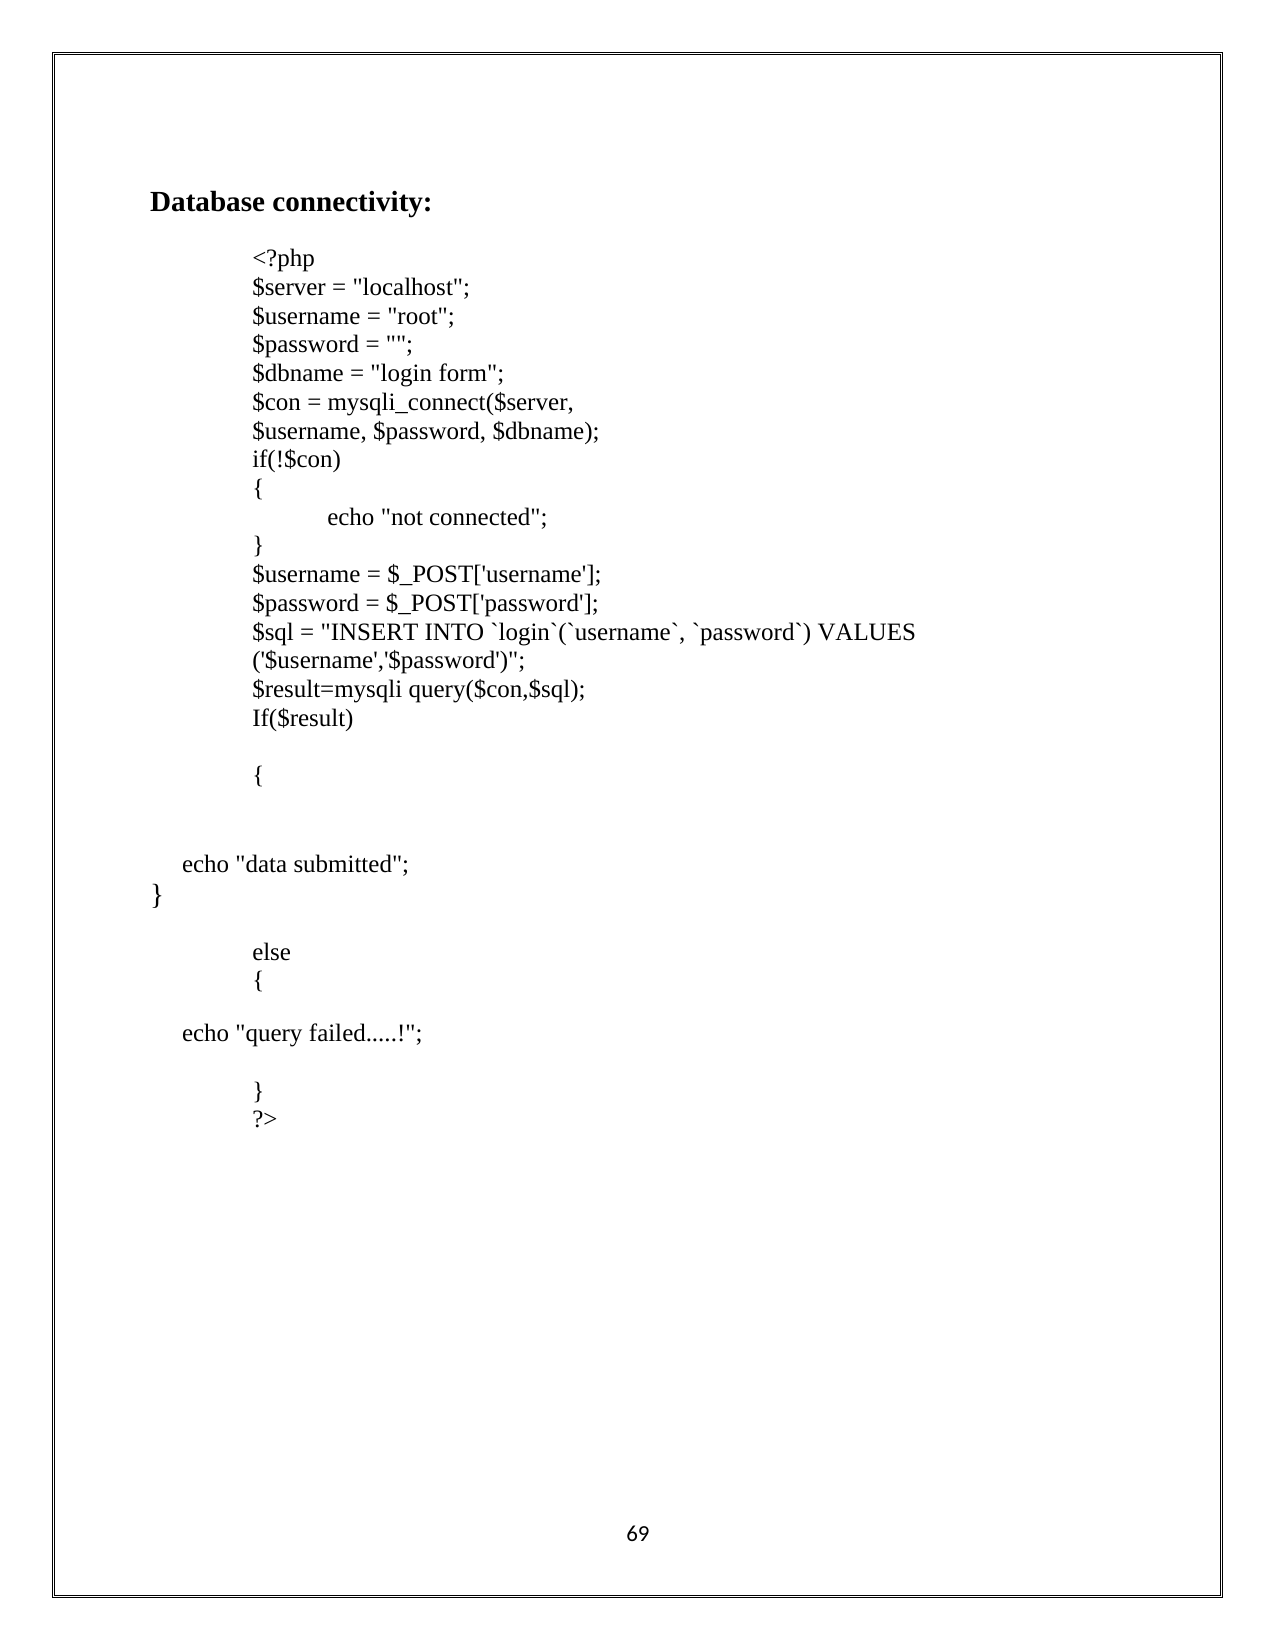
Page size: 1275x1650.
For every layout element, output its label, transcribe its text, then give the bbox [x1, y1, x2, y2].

text else [252, 937, 1125, 966]
text echo "not connected"; [327, 502, 1125, 531]
text } [252, 531, 1125, 559]
text $server = "localhost"; [252, 272, 1125, 301]
text $sql = "INSERT INTO `login`(`username`, `password`) VALUES ('$username','$password')"; [252, 617, 1125, 674]
text ?> [252, 1104, 1125, 1133]
text { [252, 966, 1125, 994]
text } [252, 1076, 1125, 1104]
text { [252, 761, 1125, 789]
text } [150, 877, 1125, 911]
text $username = $_POST['username']; [252, 559, 1125, 588]
text { [252, 473, 1125, 502]
text $password = ""; [252, 329, 1125, 358]
text $result=mysqli query($con,$sql); [252, 674, 1125, 703]
text echo "query failed. !"; [182, 1018, 1125, 1047]
text $username = "root"; [252, 301, 1125, 329]
text echo "data submitted"; [182, 849, 1125, 877]
text $password = $_POST['password']; [252, 588, 1125, 617]
text <?php [252, 243, 1125, 272]
text $dbname = "login form"; [252, 358, 1125, 387]
text If($result) [252, 703, 1125, 732]
text $con = mysqli_connect($server, $username, $password, $dbname); if(!$con) [252, 387, 628, 473]
text Database connectivity: [150, 184, 1125, 217]
